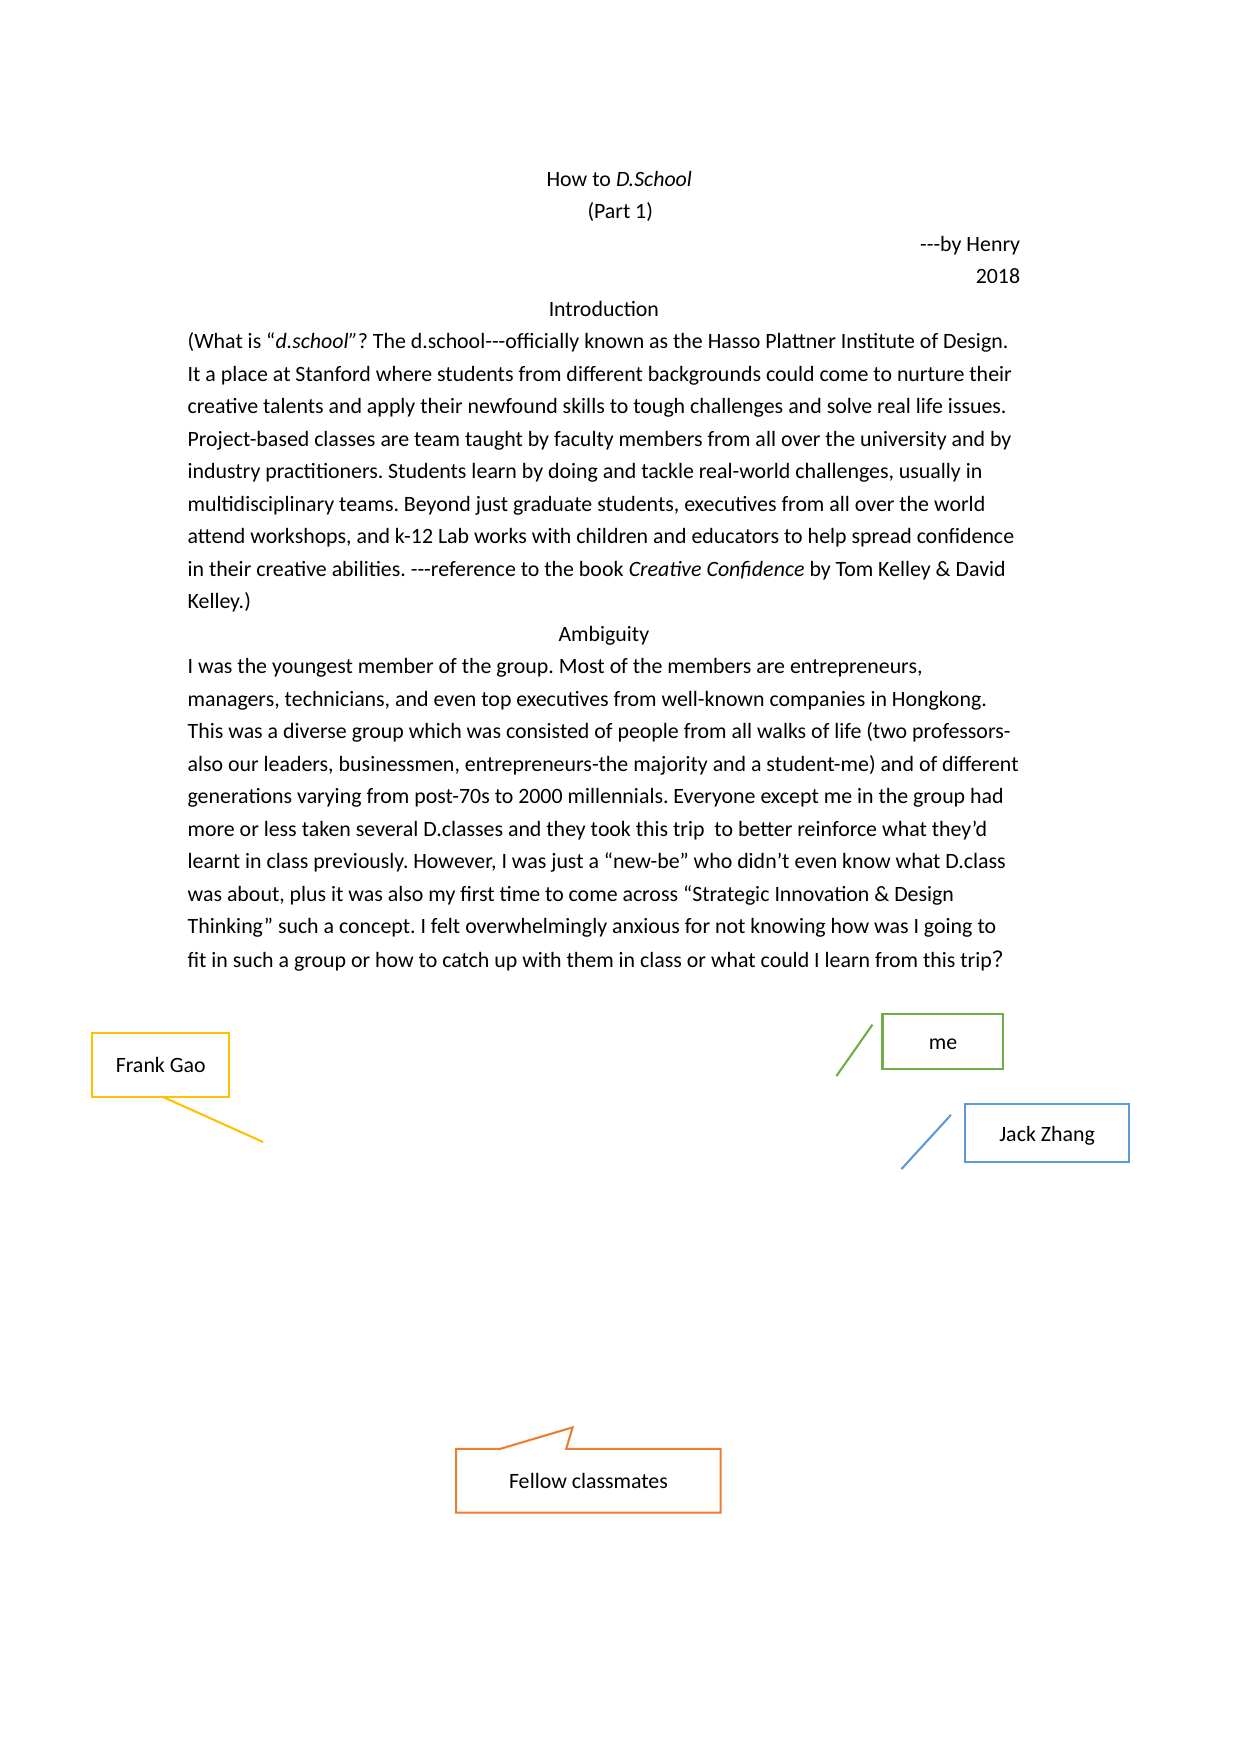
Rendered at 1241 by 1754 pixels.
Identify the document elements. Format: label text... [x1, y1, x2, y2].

text (What is “d.school”? The d.school---officially known as the Hasso Plattner Institute of Design. It a place at Stanford where students from different backgrounds could come to nurture their creative talents and apply their newfound skills to tough challenges and solve real life issues. Project-based classes are team taught by faculty members from all over the university and by industry practitioners. Students learn by doing and tackle real-world challenges, usually in multidisciplinary teams. Beyond just graduate students, executives from all over the world attend workshops, and k-12 Lab works with children and educators to help spread confidence in their creative abilities. ---reference to the book Creative Confidence by Tom Kelley & David Kelley.) [187, 324, 1020, 617]
text I was the youngest member of the group. Most of the members are entrepreneurs, managers, technicians, and even top executives from well-known companies in Hongkong. This was a diverse group which was consisted of people from all walks of life (two professors-also our leaders, businessmen, entrepreneurs-the majority and a student-me) and of different generations varying from post-70s to 2000 millennials. Everyone except me in the group had more or less taken several D.classes and they took this trip to better reinforce what they’d learnt in class previously. However, I was just a “new-be” who didn’t even know what D.class was about, plus it was also my first time to come across “Strategic Innovation & Design Thinking” such a concept. I felt overwhelmingly anxious for not knowing how was I going to fit in such a group or how to catch up with them in class or what could I learn from this trip？ [187, 649, 1020, 974]
text 2018 [187, 259, 1020, 292]
text (Part 1) [187, 194, 1053, 227]
text How to D.School [187, 162, 1053, 194]
text ---by Henry [187, 227, 1020, 259]
text Introduction [187, 292, 1020, 324]
text Ambiguity [187, 617, 1020, 649]
